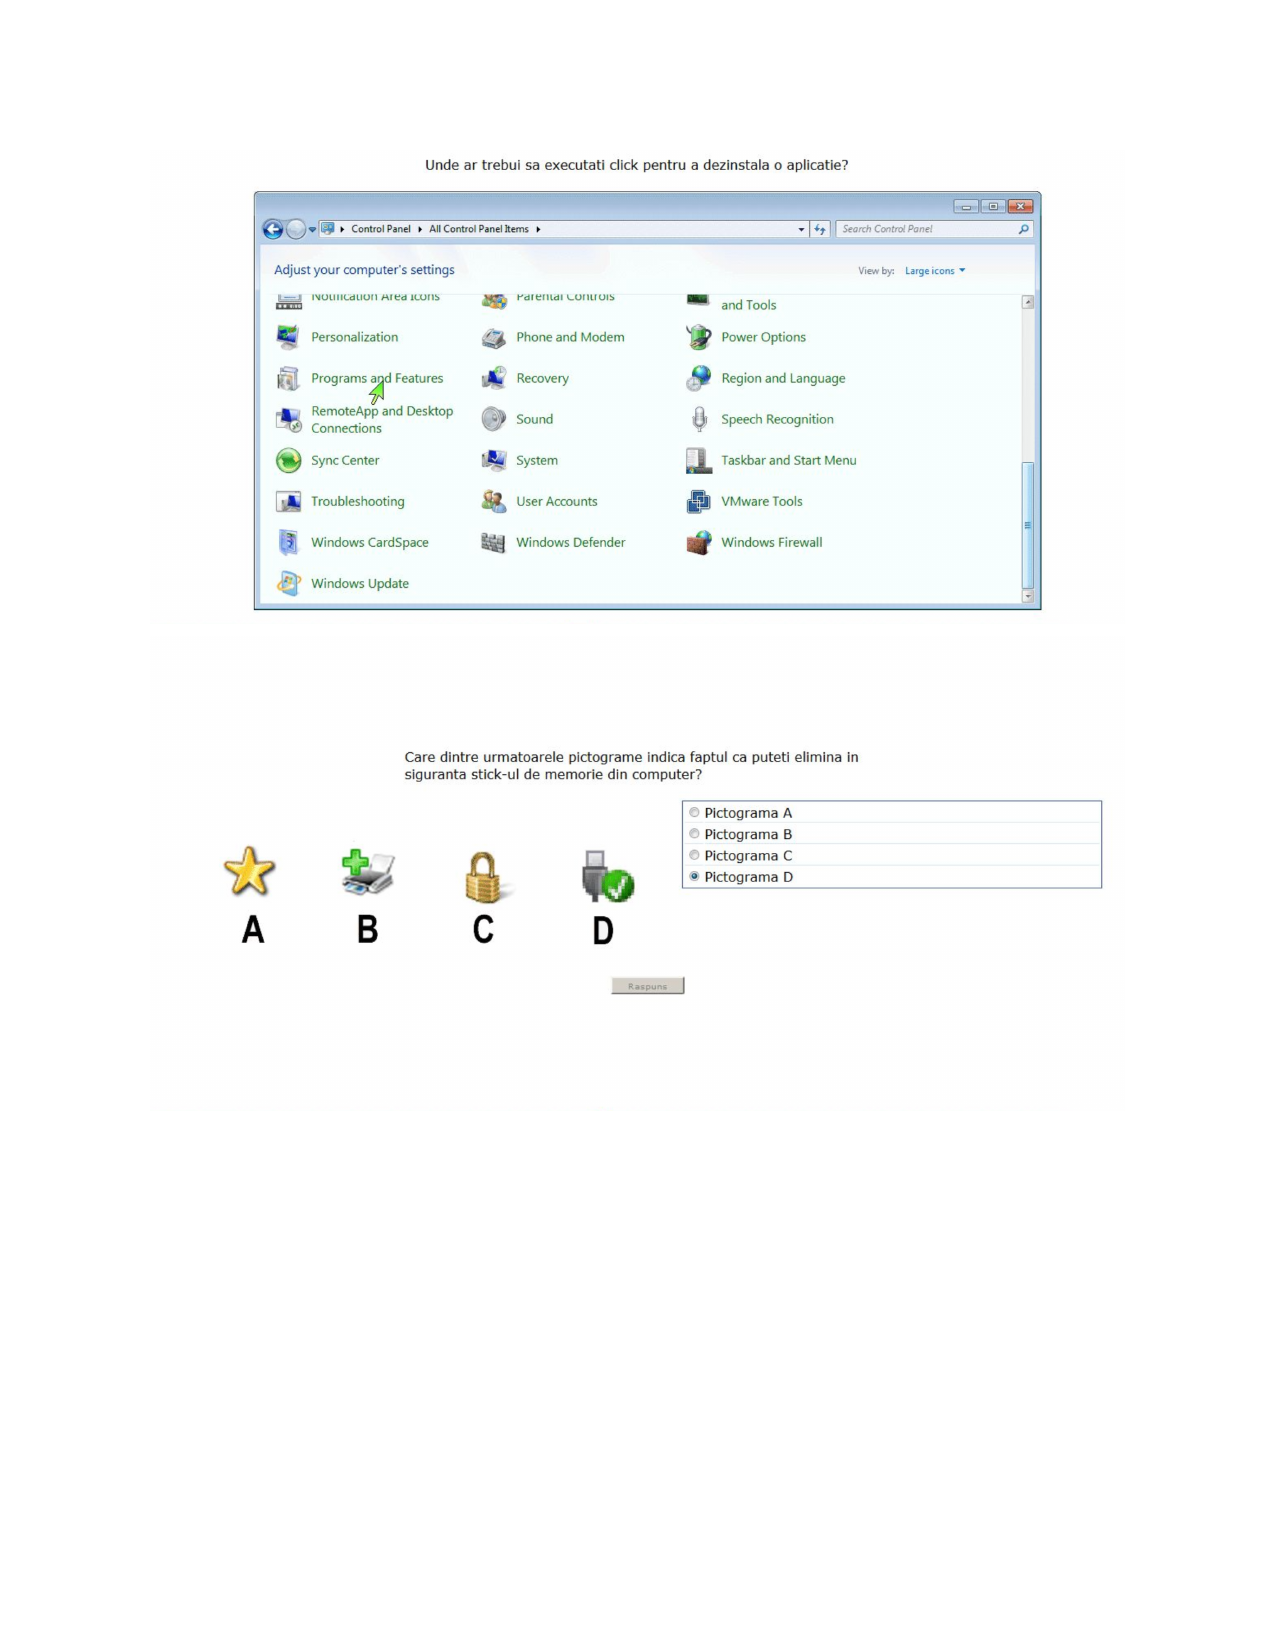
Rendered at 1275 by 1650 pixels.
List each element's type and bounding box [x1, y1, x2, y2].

picture [150, 636, 1125, 1111]
picture [150, 150, 1125, 624]
